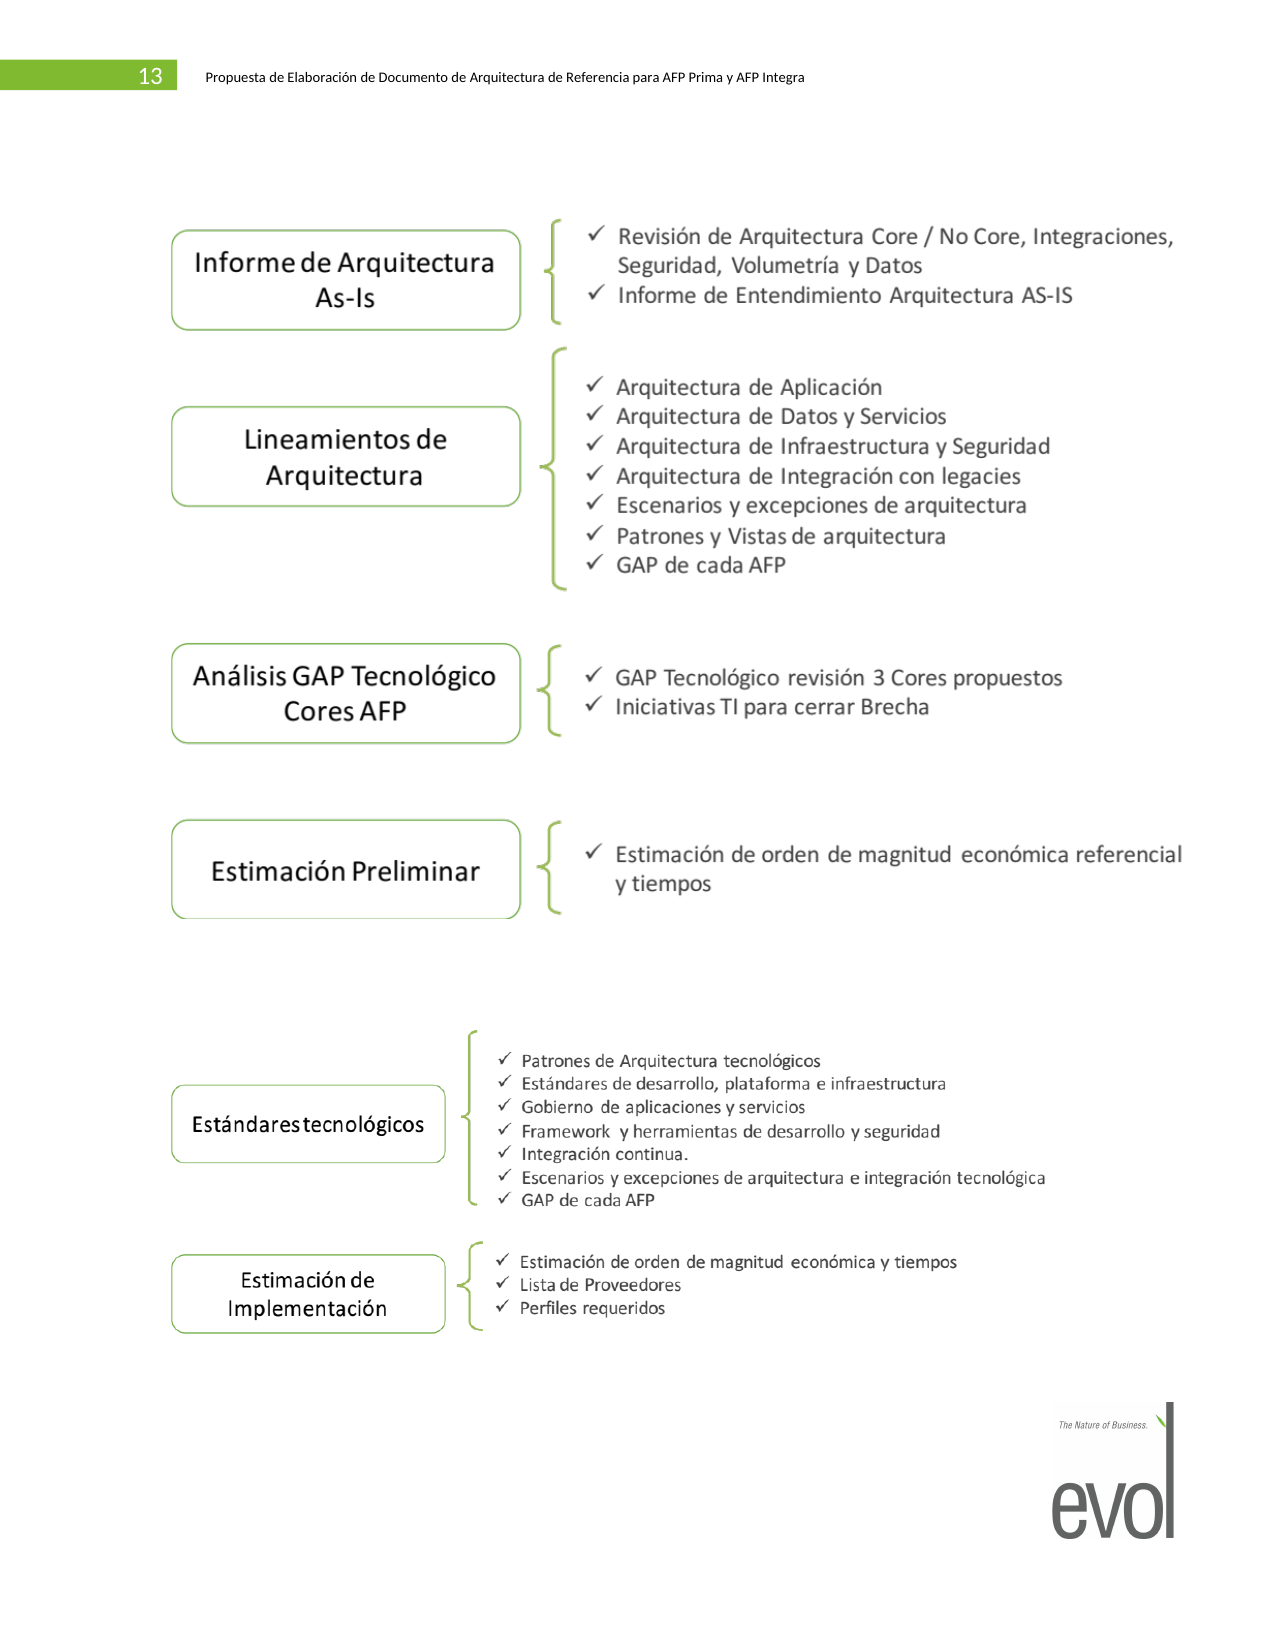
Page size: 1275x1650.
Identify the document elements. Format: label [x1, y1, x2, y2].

picture [1052, 1402, 1174, 1539]
